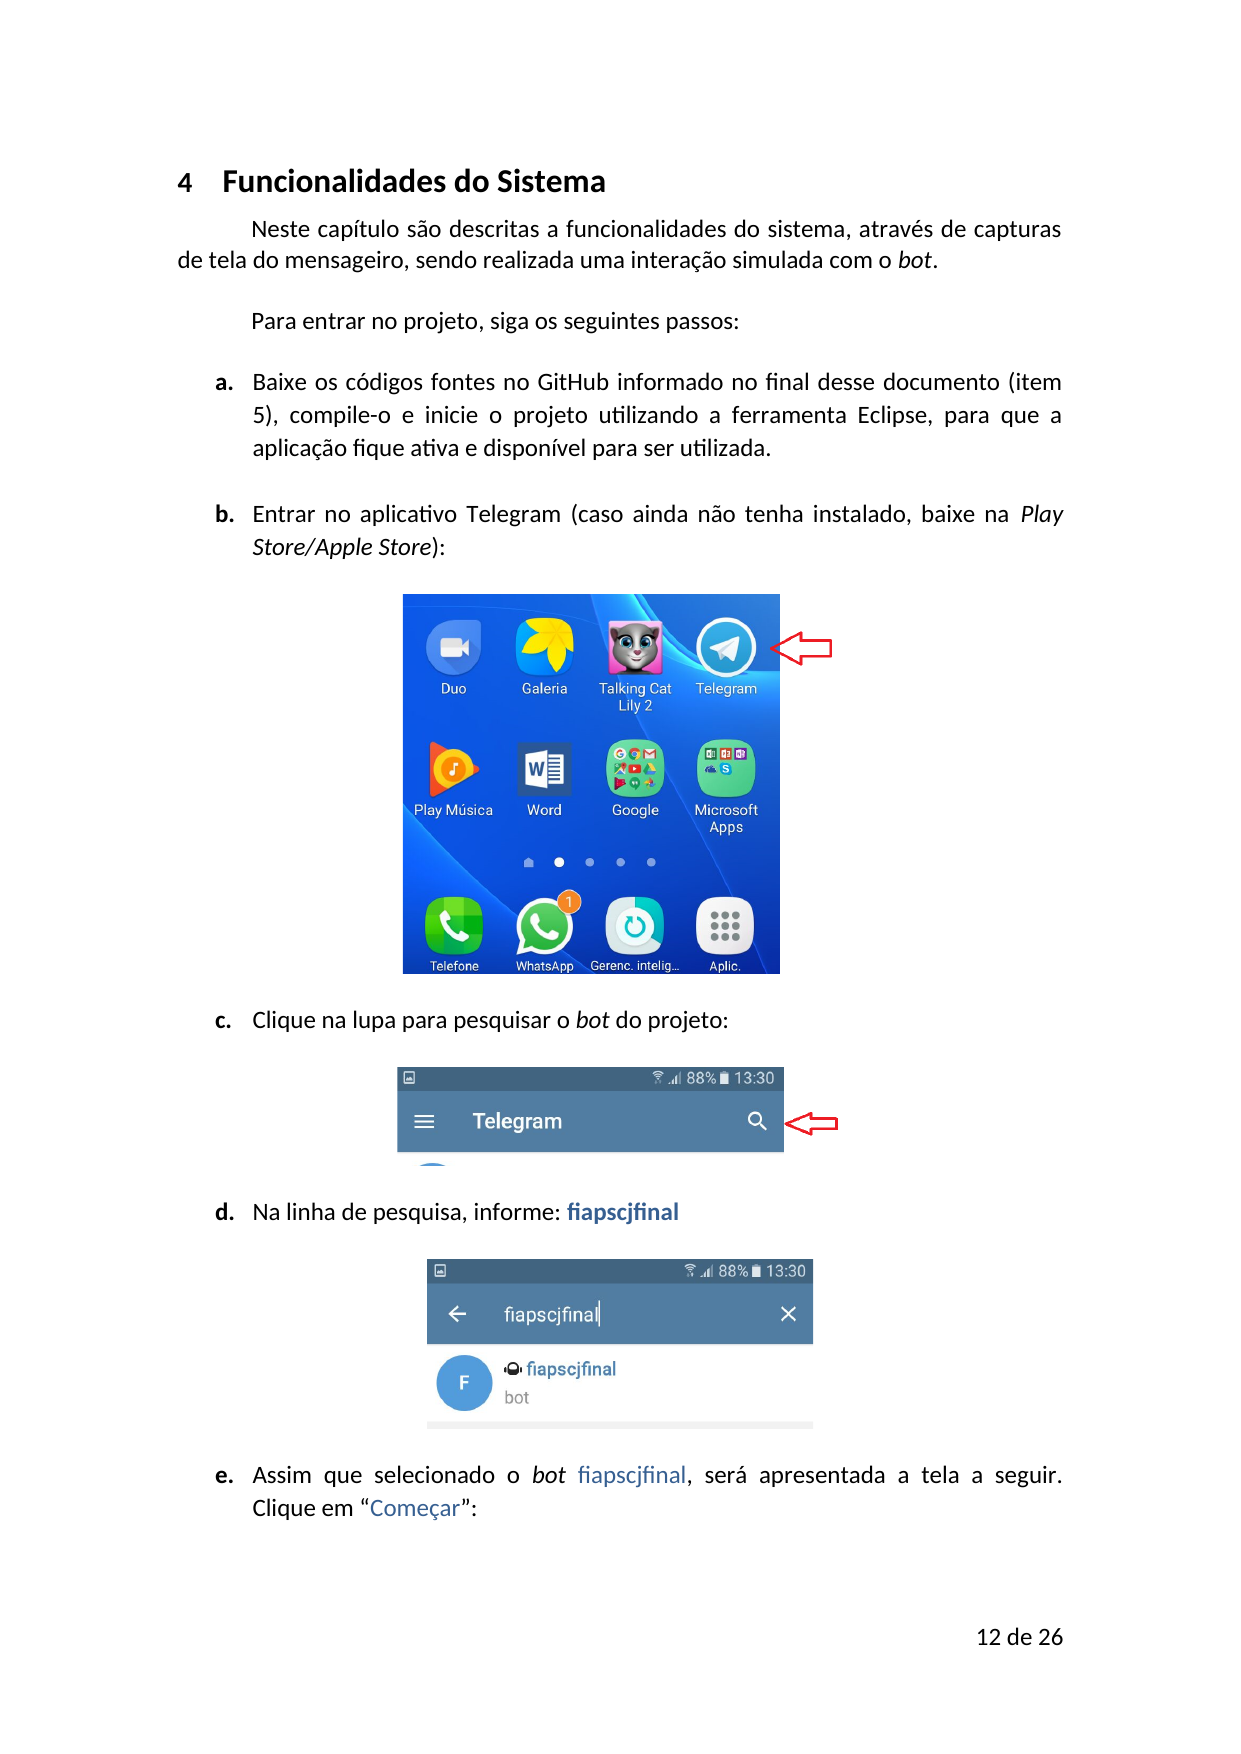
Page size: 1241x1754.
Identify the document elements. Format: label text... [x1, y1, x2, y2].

list Assim que selecionado o bot fiapscjfinal, será apresentada a tela a seguir. Clique em “Começar”: [215, 1459, 1063, 1522]
picture [427, 1259, 814, 1429]
list Na linha de pesquisa, informe: fiapscjfinal [215, 1196, 1063, 1226]
picture [397, 1067, 843, 1166]
list Baixe os códigos fontes no GitHub informado no final desse documento (item 5), compile-o e inicie o projeto utilizando a ferramenta Eclipse, para que a aplicação fique ativa e disponível para ser utilizada. [215, 366, 1063, 462]
list Entrar no aplicativo Telegram (caso ainda não tenha instalado, baixe na Play Store/Apple Store): [215, 498, 1063, 561]
picture [402, 594, 838, 974]
subtitle Funcionalidades do Sistema [177, 160, 1063, 201]
text Para entrar no projeto, siga os seguintes passos: [177, 305, 1063, 336]
list Clique na lupa para pesquisar o bot do projeto: [215, 1004, 1063, 1035]
text Neste capítulo são descritas a funcionalidades do sistema, através de capturas de tela do mensageiro, sendo realizada uma interação simulada com o bot. [177, 213, 1063, 274]
